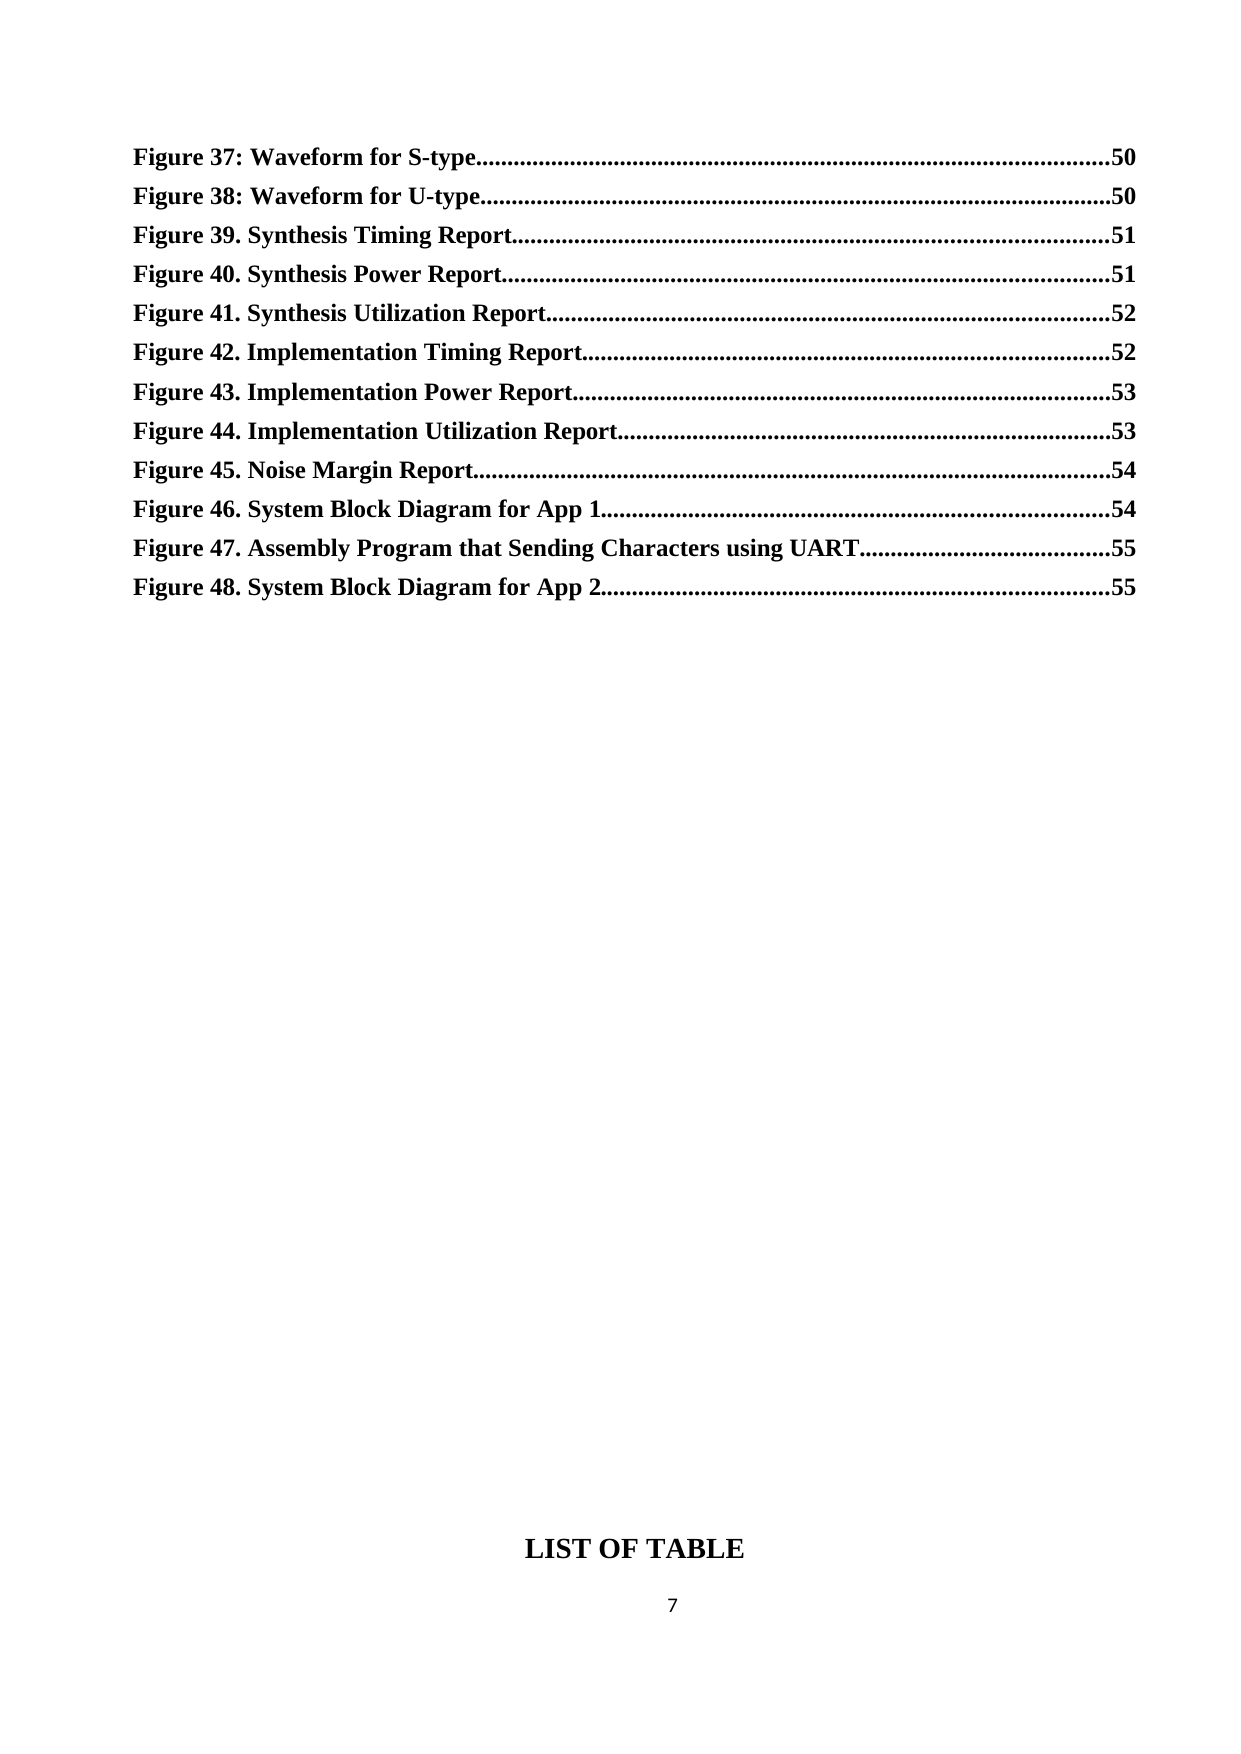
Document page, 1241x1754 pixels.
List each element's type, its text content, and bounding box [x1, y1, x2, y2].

text Figure 46. System Block Diagram for App 1. 54 [133, 494, 1137, 523]
text LIST OF TABLE [133, 1531, 1137, 1564]
text Figure 45. Noise Margin Report. 54 [133, 455, 1137, 484]
text Figure 42. Implementation Timing Report. 52 [133, 337, 1137, 366]
text Figure 40. Synthesis Power Report. 51 [133, 259, 1137, 288]
text Figure 41. Synthesis Utilization Report. 52 [133, 298, 1137, 327]
text Figure 47. Assembly Program that Sending Characters using UART. 55 [133, 533, 1137, 562]
text Figure 38: Waveform for U-type 50 [133, 181, 1137, 209]
text Figure 48. System Block Diagram for App 2. 55 [133, 572, 1137, 601]
text Figure 43. Implementation Power Report. 53 [133, 377, 1137, 405]
text Figure 44. Implementation Utilization Report. 53 [133, 416, 1137, 444]
text Figure 37: Waveform for S-type 50 [133, 142, 1137, 170]
text Figure 39. Synthesis Timing Report. 51 [133, 220, 1137, 249]
